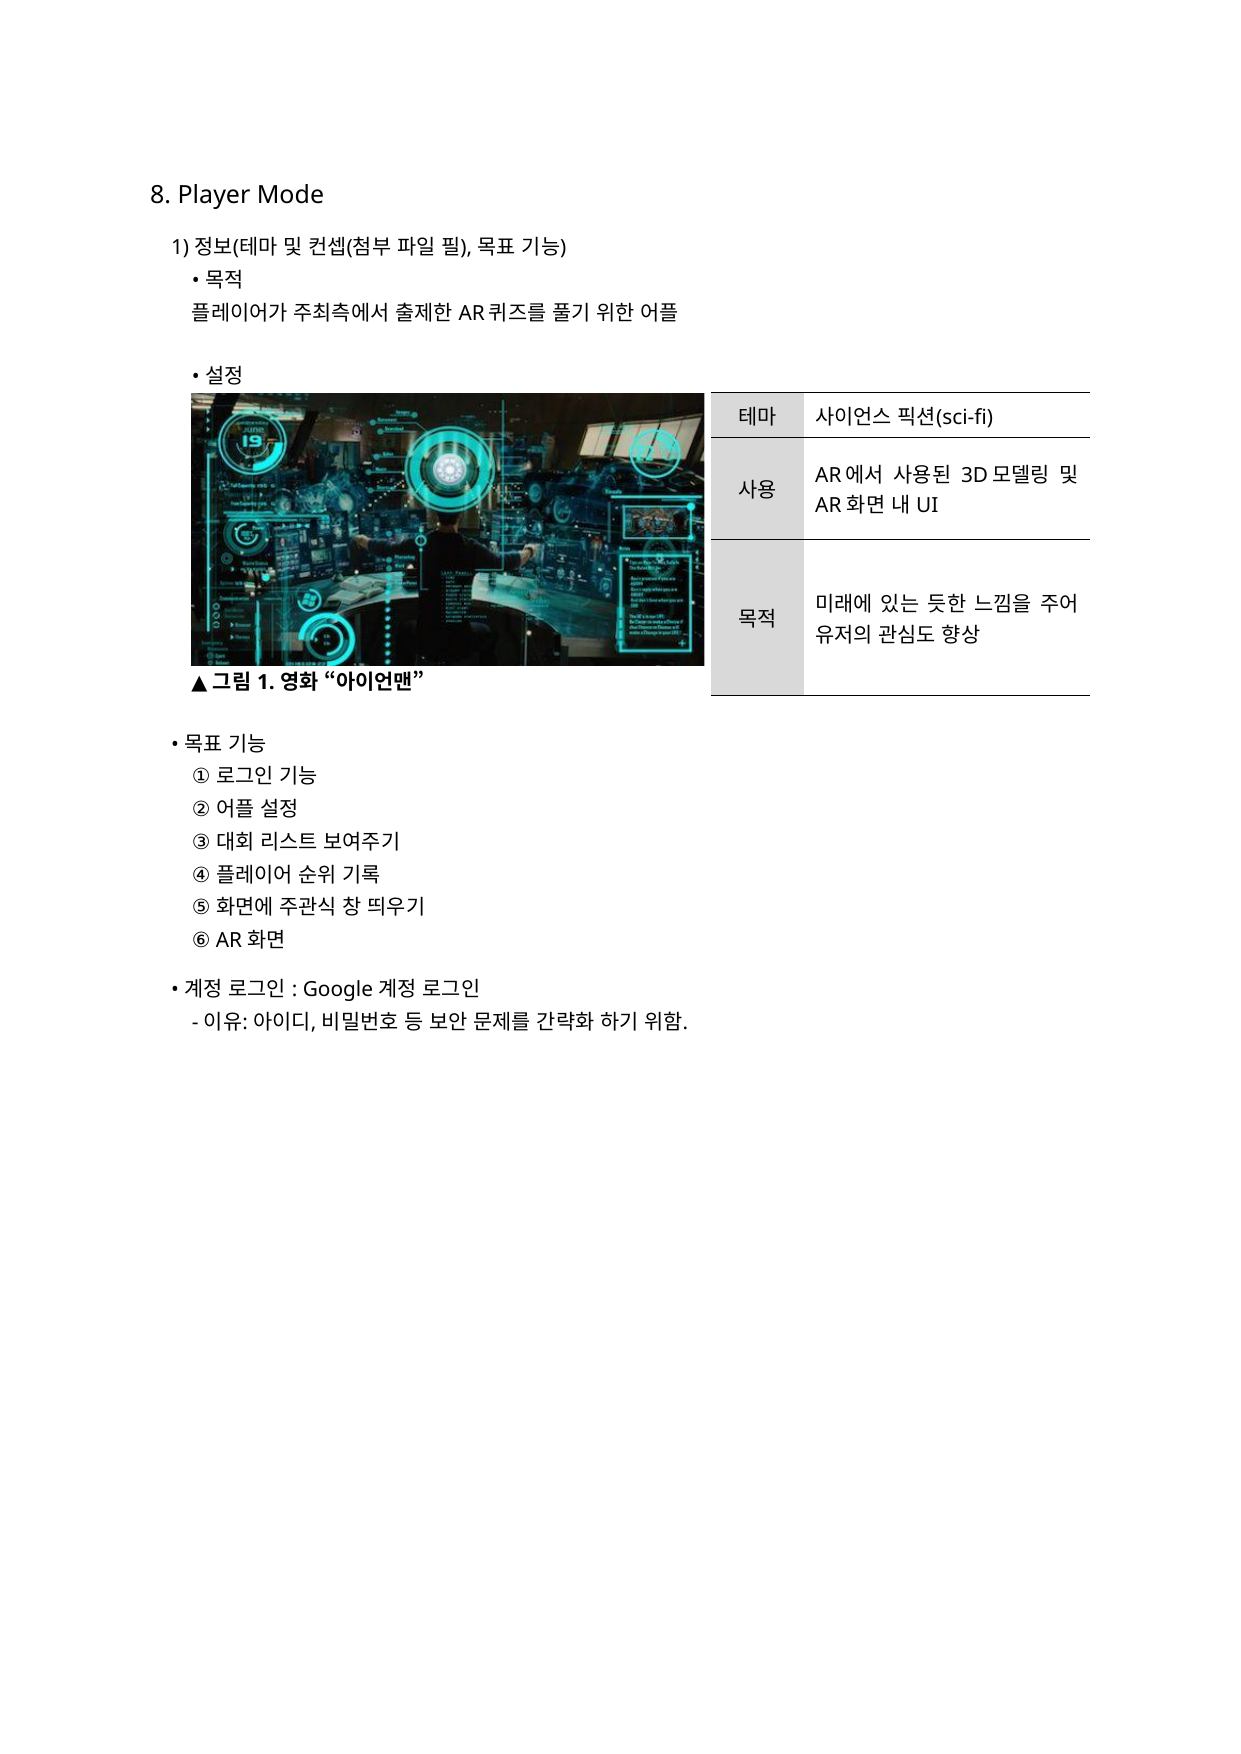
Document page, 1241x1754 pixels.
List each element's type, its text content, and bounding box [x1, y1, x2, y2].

table_cell 사용 [711, 438, 804, 539]
table_cell AR에서 사용된 3D모델링 및 AR 화면 내 UI [804, 438, 1090, 539]
text ② 어플 설정 [192, 792, 1090, 823]
text ④ 플레이어 순위 기록 [192, 858, 1090, 888]
text 플레이어가 주최측에서 출제한 AR퀴즈를 풀기 위한 어플 [192, 296, 1090, 326]
table_header 사이언스 픽션(sci-fi) [804, 393, 1090, 437]
text ⑤ 화면에 주관식 창 띄우기 [192, 891, 1090, 921]
table_header 테마 [711, 393, 804, 437]
text • 설정 [192, 359, 1090, 390]
text ③ 대회 리스트 보여주기 [192, 825, 1090, 856]
text • 목적 [192, 263, 1090, 294]
text - 이유: 아이디, 비밀번호 등 보안 문제를 간략화 하기 위함. [192, 1005, 1090, 1036]
picture [191, 393, 705, 666]
text 1) 정보(테마 및 컨셉(첨부 파일 필), 목표 기능) [171, 231, 1090, 261]
text ① 로그인 기능 [192, 760, 1090, 790]
table_cell 미래에 있는 듯한 느낌을 주어 유저의 관심도 향상 [804, 540, 1090, 695]
text • 계정 로그인 : Google 계정 로그인 [171, 973, 1090, 1003]
text 8. Player Mode [150, 177, 1090, 211]
text • 목표 기능 [171, 727, 1090, 757]
text ⑥ AR 화면 [192, 923, 1090, 954]
table_cell 목적 [711, 540, 804, 695]
